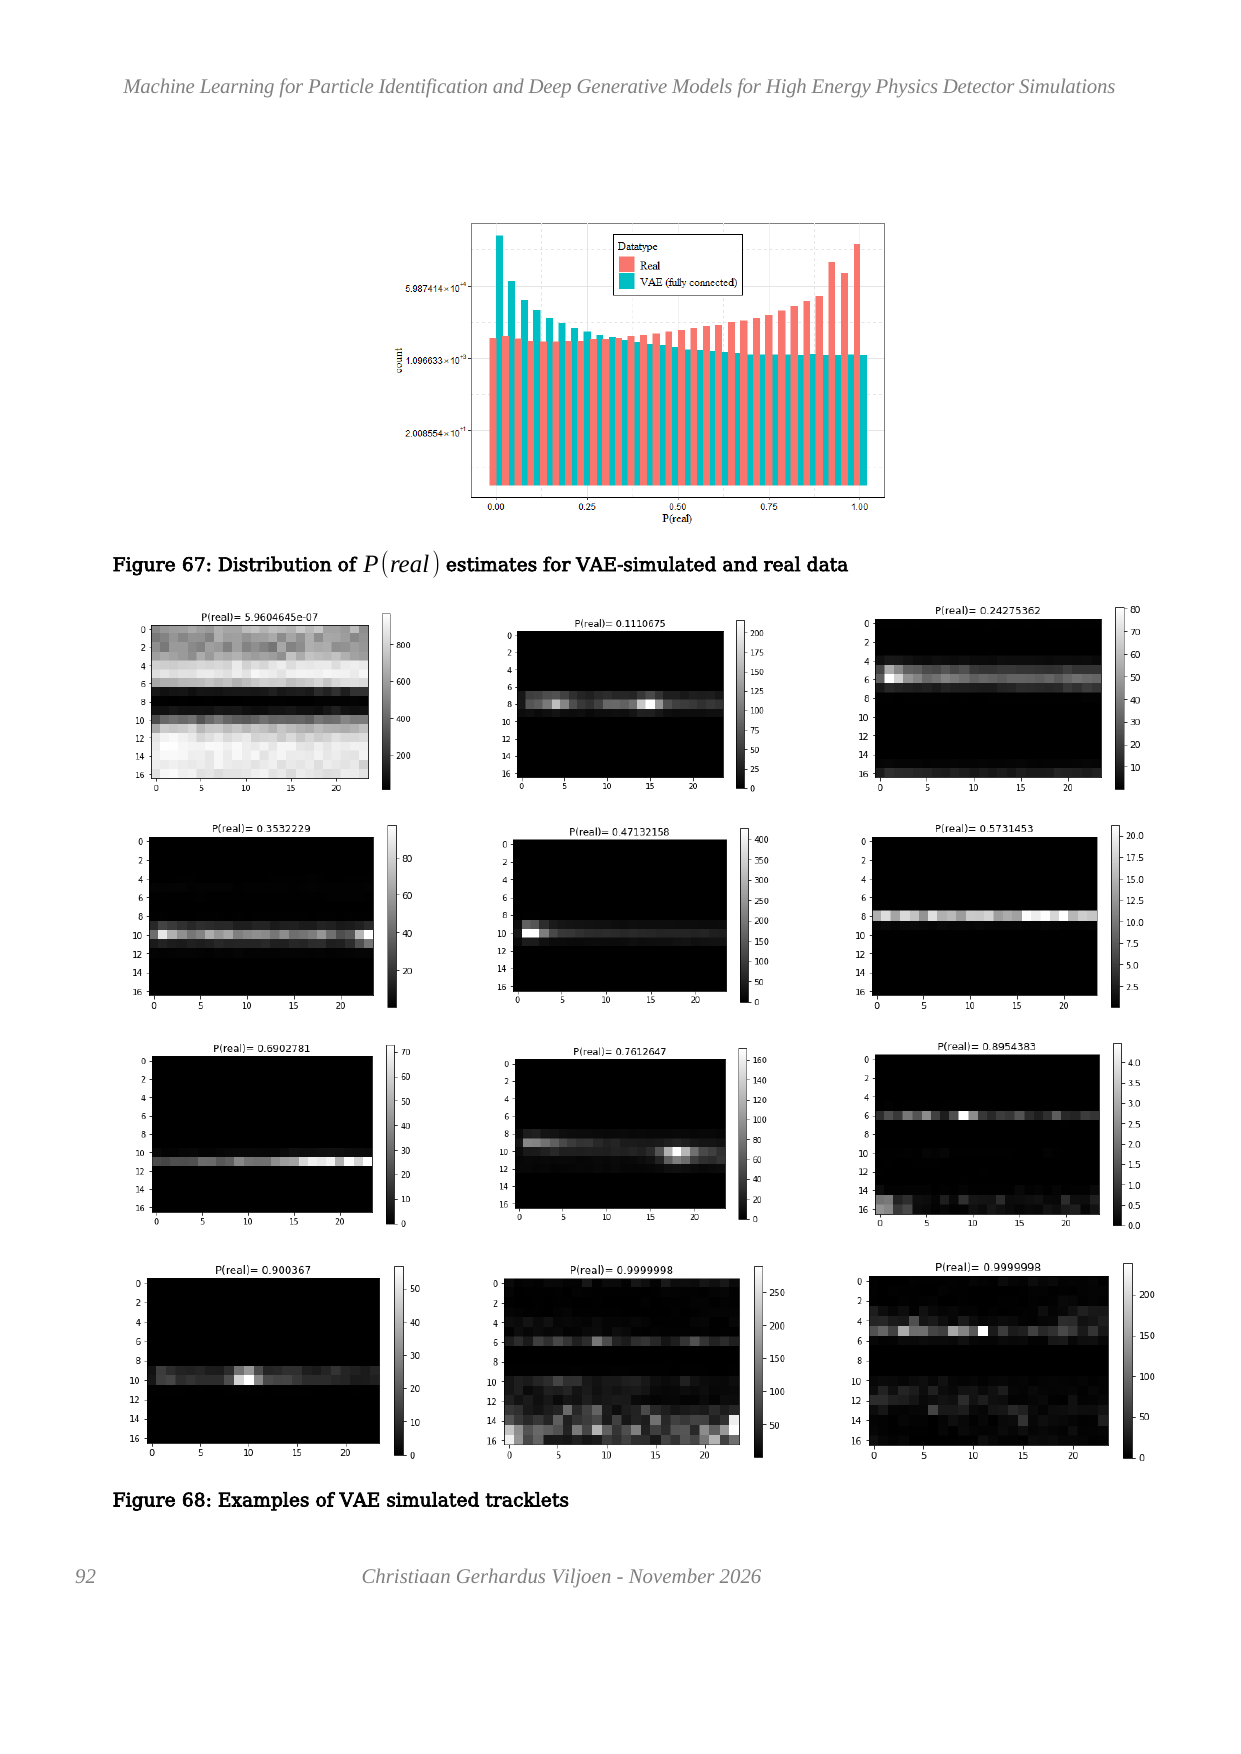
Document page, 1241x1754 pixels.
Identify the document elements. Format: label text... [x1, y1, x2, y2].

picture [129, 1036, 415, 1234]
table_cell [432, 1035, 795, 1254]
table_cell [75, 1254, 432, 1488]
table_cell [75, 1035, 432, 1254]
text Figure 68: Examples of VAE simulated tracklets [112, 1488, 1165, 1510]
picture [127, 817, 418, 1016]
table_header [795, 598, 1165, 817]
table_cell [75, 817, 432, 1035]
picture [387, 219, 890, 529]
text Figure 67: Distribution of estimates for VAE-simulated and real data [112, 548, 1165, 578]
picture [129, 606, 416, 798]
picture [480, 1257, 791, 1466]
picture [852, 1034, 1146, 1236]
table_cell [795, 1254, 1165, 1488]
table_cell [432, 817, 795, 1035]
picture [123, 1257, 426, 1466]
table_header [432, 598, 795, 817]
table_cell [432, 1254, 795, 1488]
picture [844, 1254, 1160, 1469]
picture [491, 820, 774, 1012]
table_cell [795, 1035, 1165, 1254]
table_header [75, 598, 432, 817]
picture [493, 1041, 772, 1229]
picture [496, 612, 769, 798]
picture [849, 816, 1149, 1016]
table_cell [795, 817, 1165, 1035]
picture [852, 598, 1146, 798]
